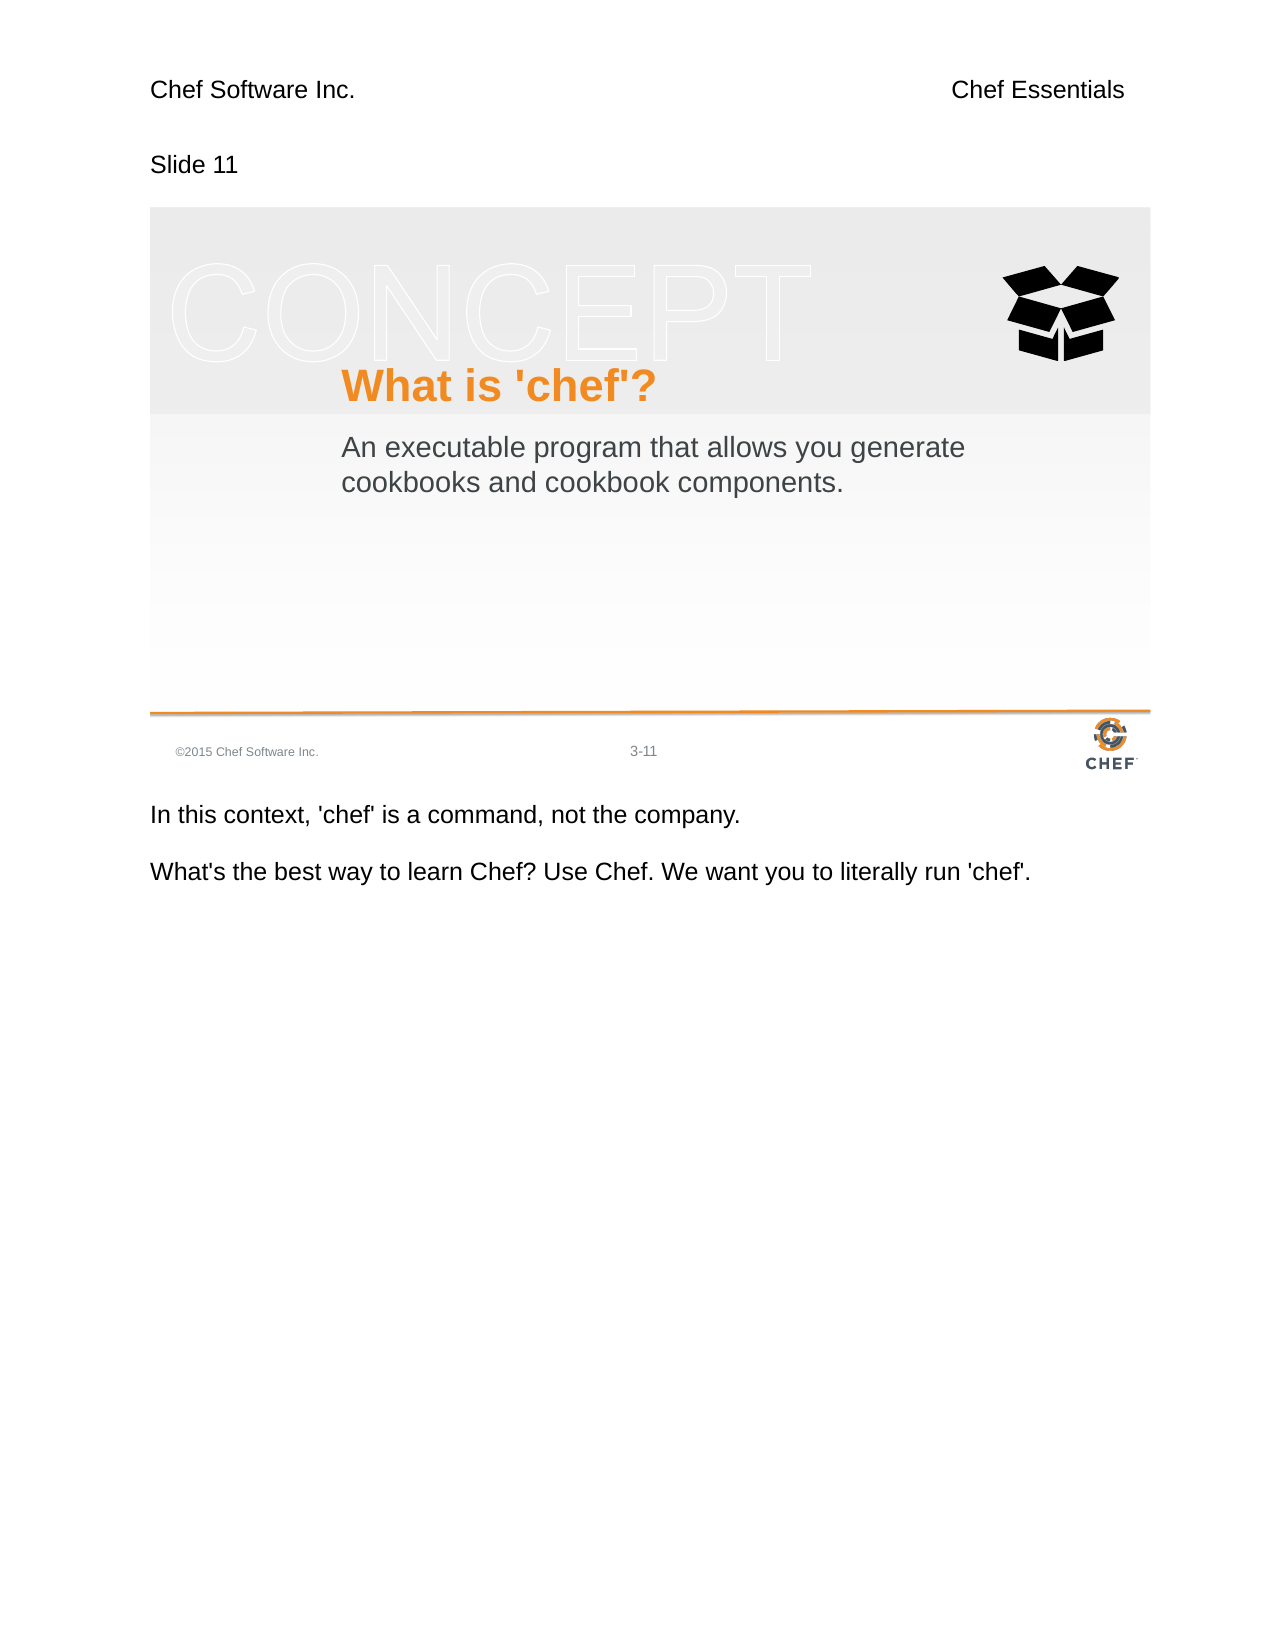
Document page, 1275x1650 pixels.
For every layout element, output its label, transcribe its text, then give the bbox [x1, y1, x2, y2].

text Slide 11 [150, 150, 1125, 179]
text What's the best way to learn Chef? Use Chef. We want you to literally run 'chef'. [150, 857, 1125, 886]
text In this context, 'chef' is a command, not the company. [150, 800, 1125, 828]
